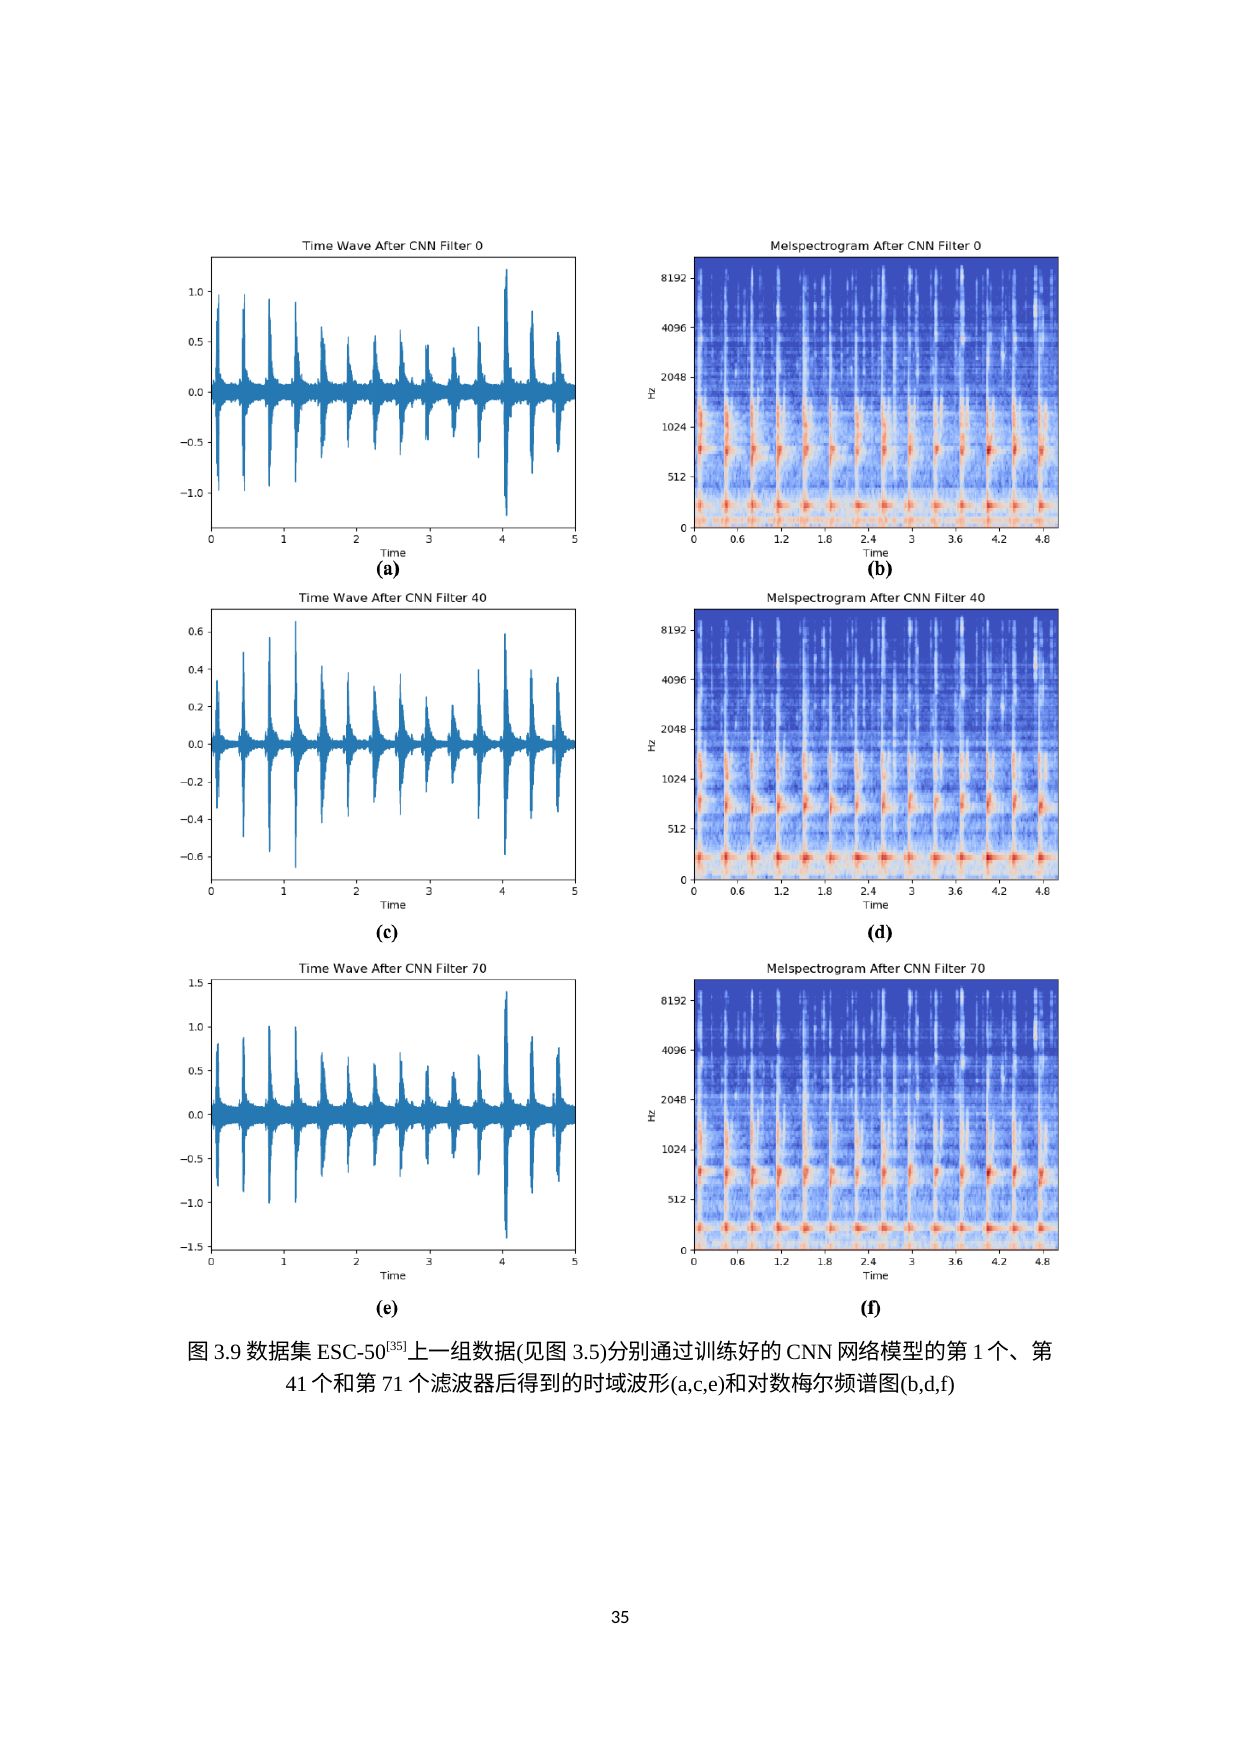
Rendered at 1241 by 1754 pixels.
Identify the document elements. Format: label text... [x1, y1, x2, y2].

picture [177, 228, 1063, 1321]
text 图 3.9 数据集ESC-50[35]上一组数据(见图 3.5)分别通过训练好的CNN网络模型的第1个、第41个和第71个滤波器后得到的时域波形(a,c,e)和对数梅尔频谱图(b,d,f) [177, 1333, 1063, 1398]
